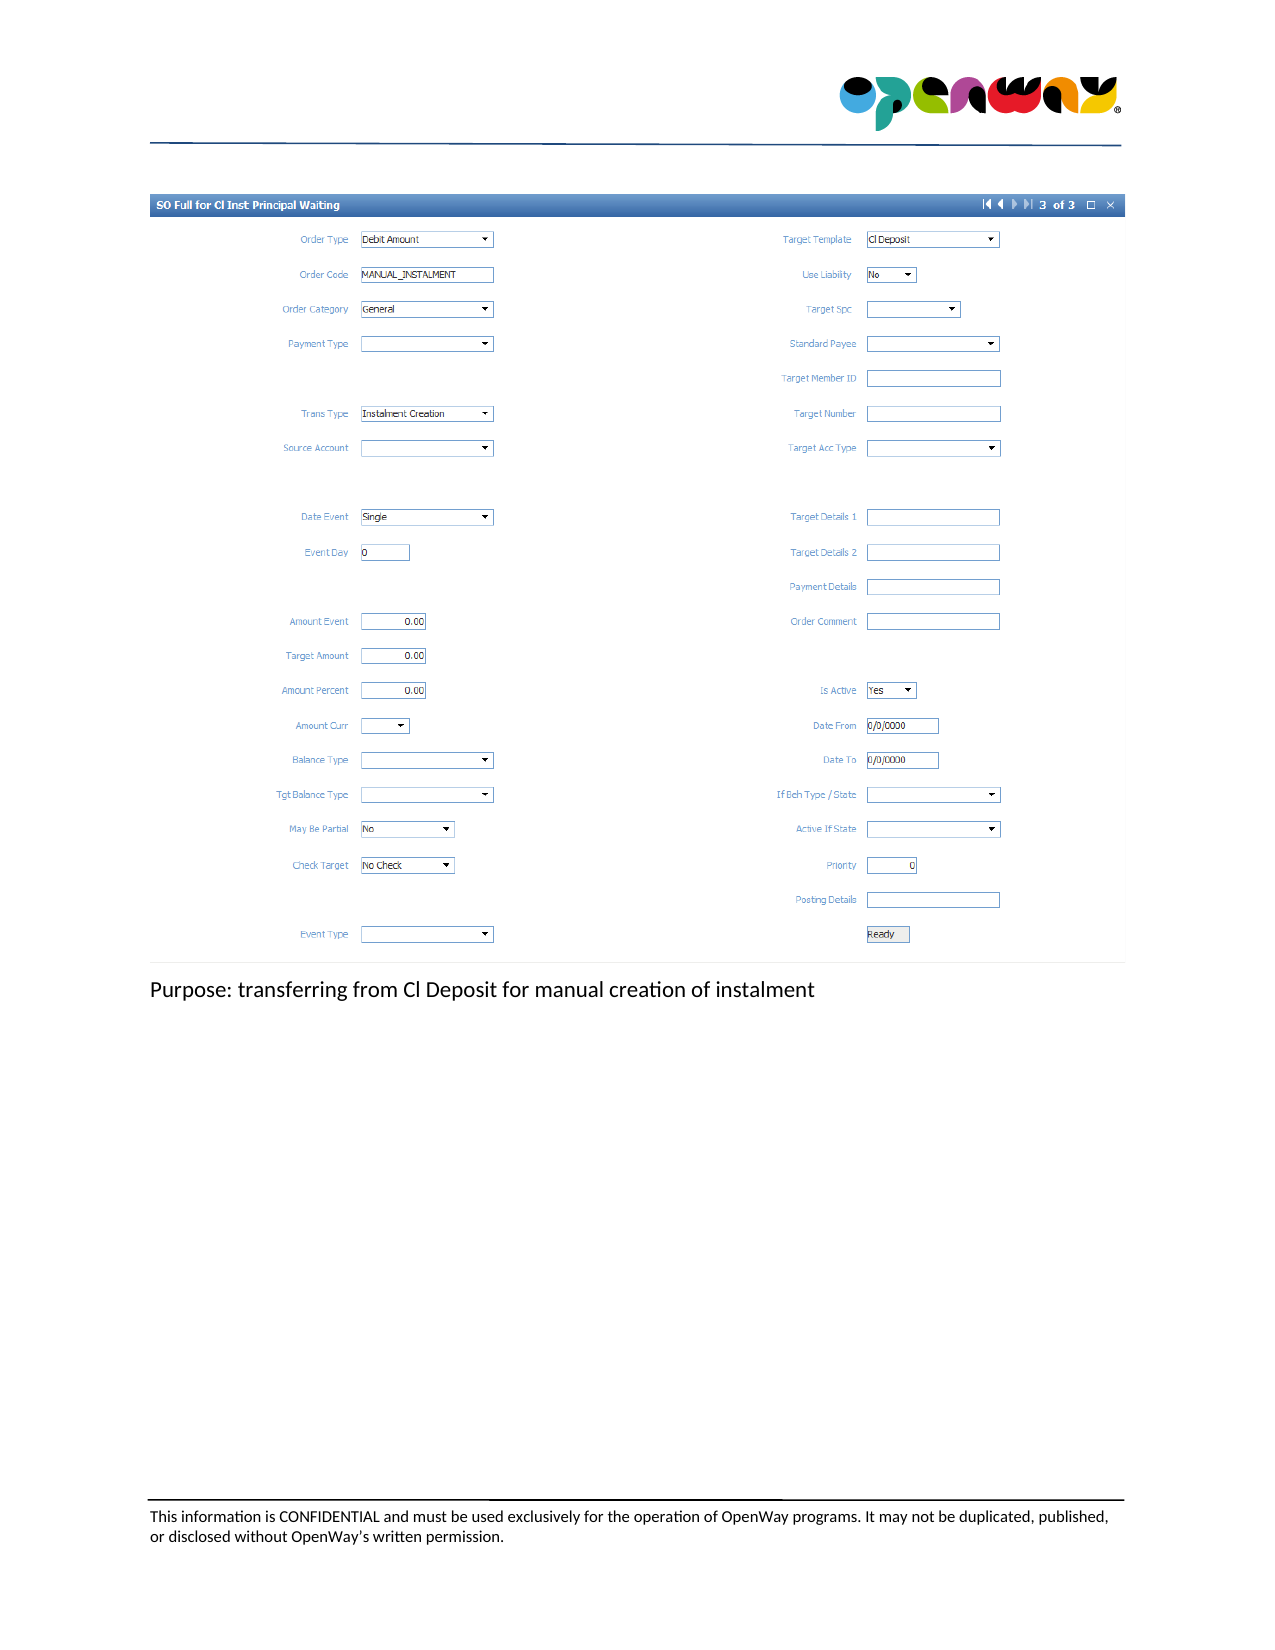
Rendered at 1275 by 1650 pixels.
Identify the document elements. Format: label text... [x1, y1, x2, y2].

text Purpose: transferring from Cl Deposit for manual creation of instalment [150, 975, 1125, 1003]
picture [832, 75, 1125, 139]
picture [150, 194, 1125, 963]
